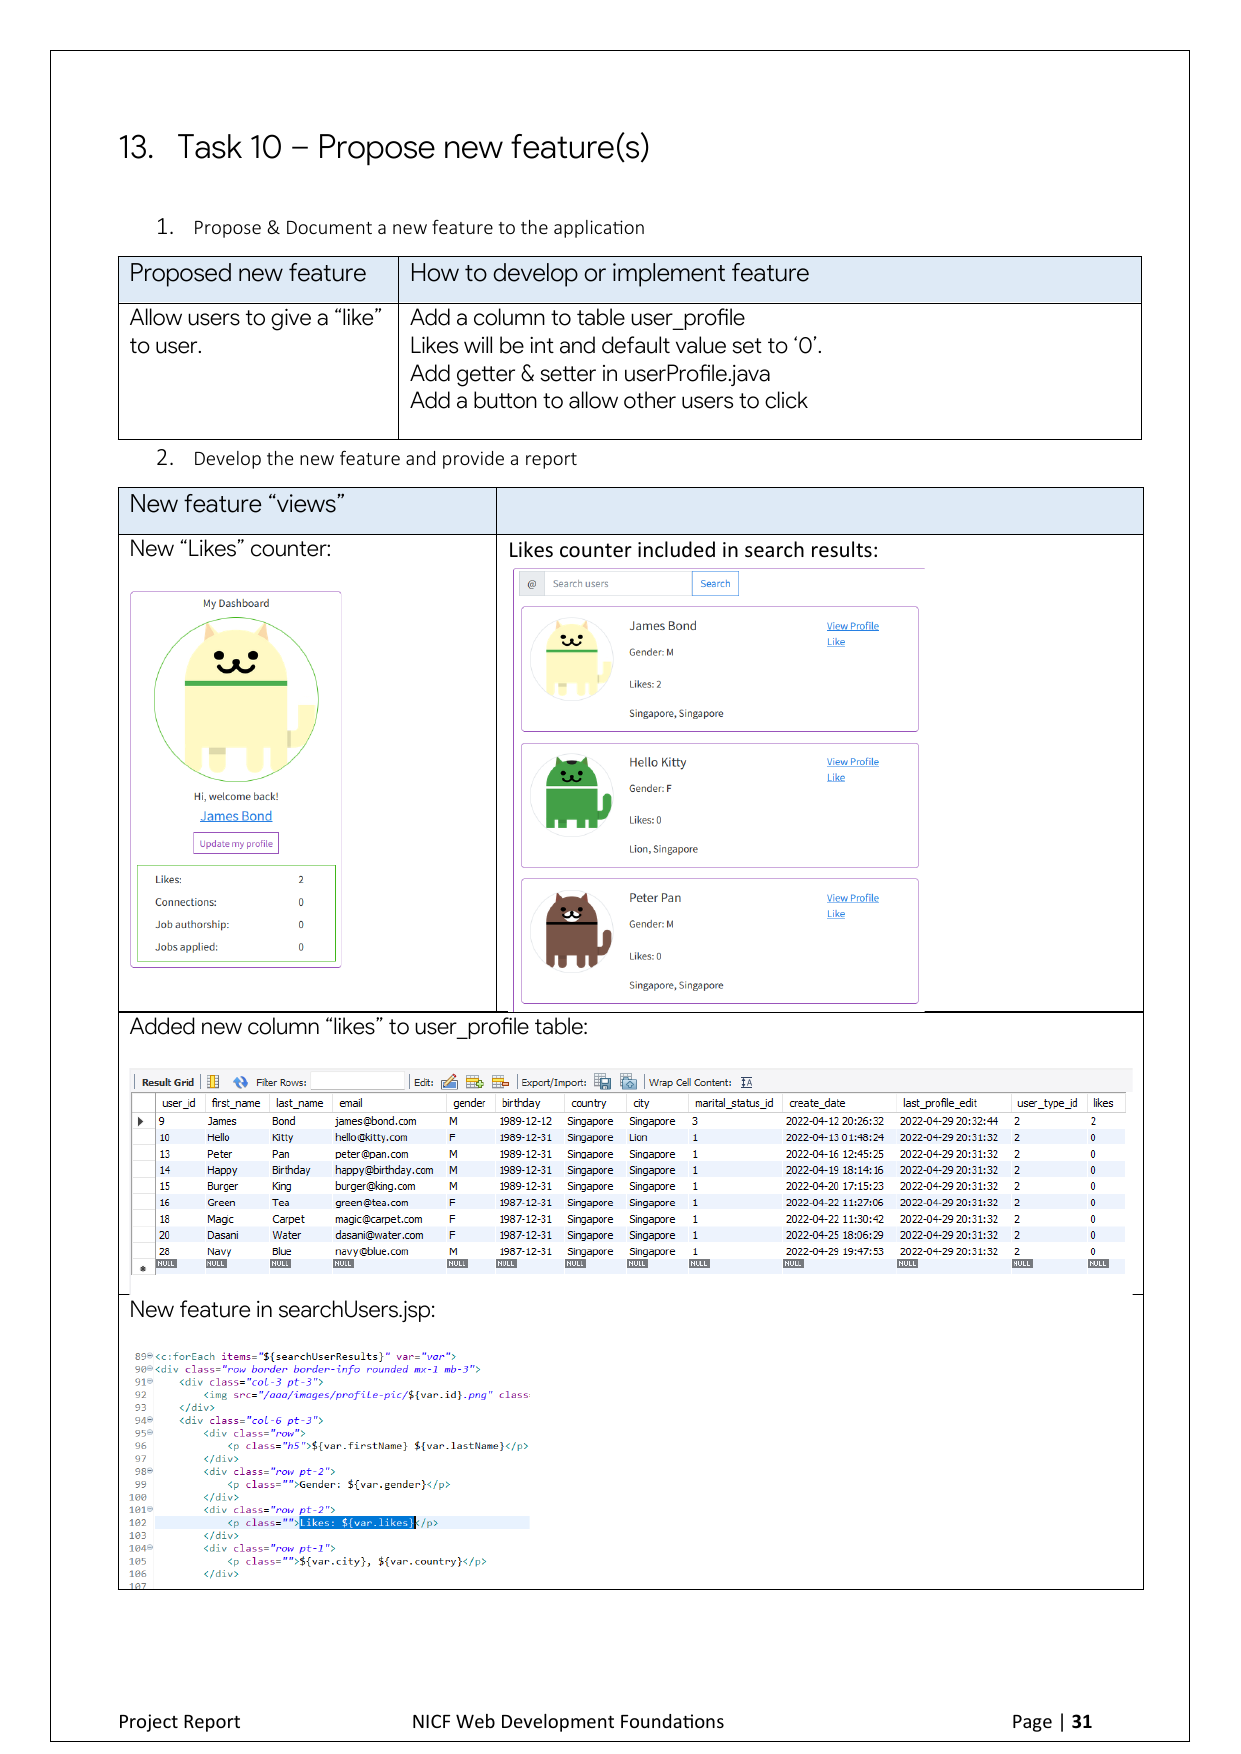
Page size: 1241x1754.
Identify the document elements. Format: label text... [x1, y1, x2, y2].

text Task 10 – Propose new feature(s) [118, 126, 1122, 167]
picture [508, 562, 925, 1012]
table_cell Added new column “likes” to user_profile table: [119, 1013, 1143, 1294]
table_cell Likes counter included in search results: [497, 535, 1143, 1011]
picture [129, 1351, 530, 1589]
table_header [497, 488, 1143, 534]
table_cell New “Likes” counter: [119, 535, 496, 1011]
table_cell Allow users to give a “like” to user. [119, 304, 398, 438]
picture [129, 590, 342, 970]
picture [129, 1068, 1133, 1295]
list Propose & Document a new feature to the application [156, 210, 1122, 241]
table_cell New feature in searchUsers.jsp: [119, 1295, 1143, 1589]
table_header How to develop or implement feature [399, 257, 1141, 302]
list Develop the new feature and provide a report [156, 442, 1122, 472]
table_cell Add a column to table user_profile Likes will be int and default value set to ‘0’. Add getter & setter in userProfile.java Add a button to allow other users to click [399, 304, 1141, 438]
table_header New feature “views” [119, 488, 496, 534]
table_header Proposed new feature [119, 257, 398, 302]
